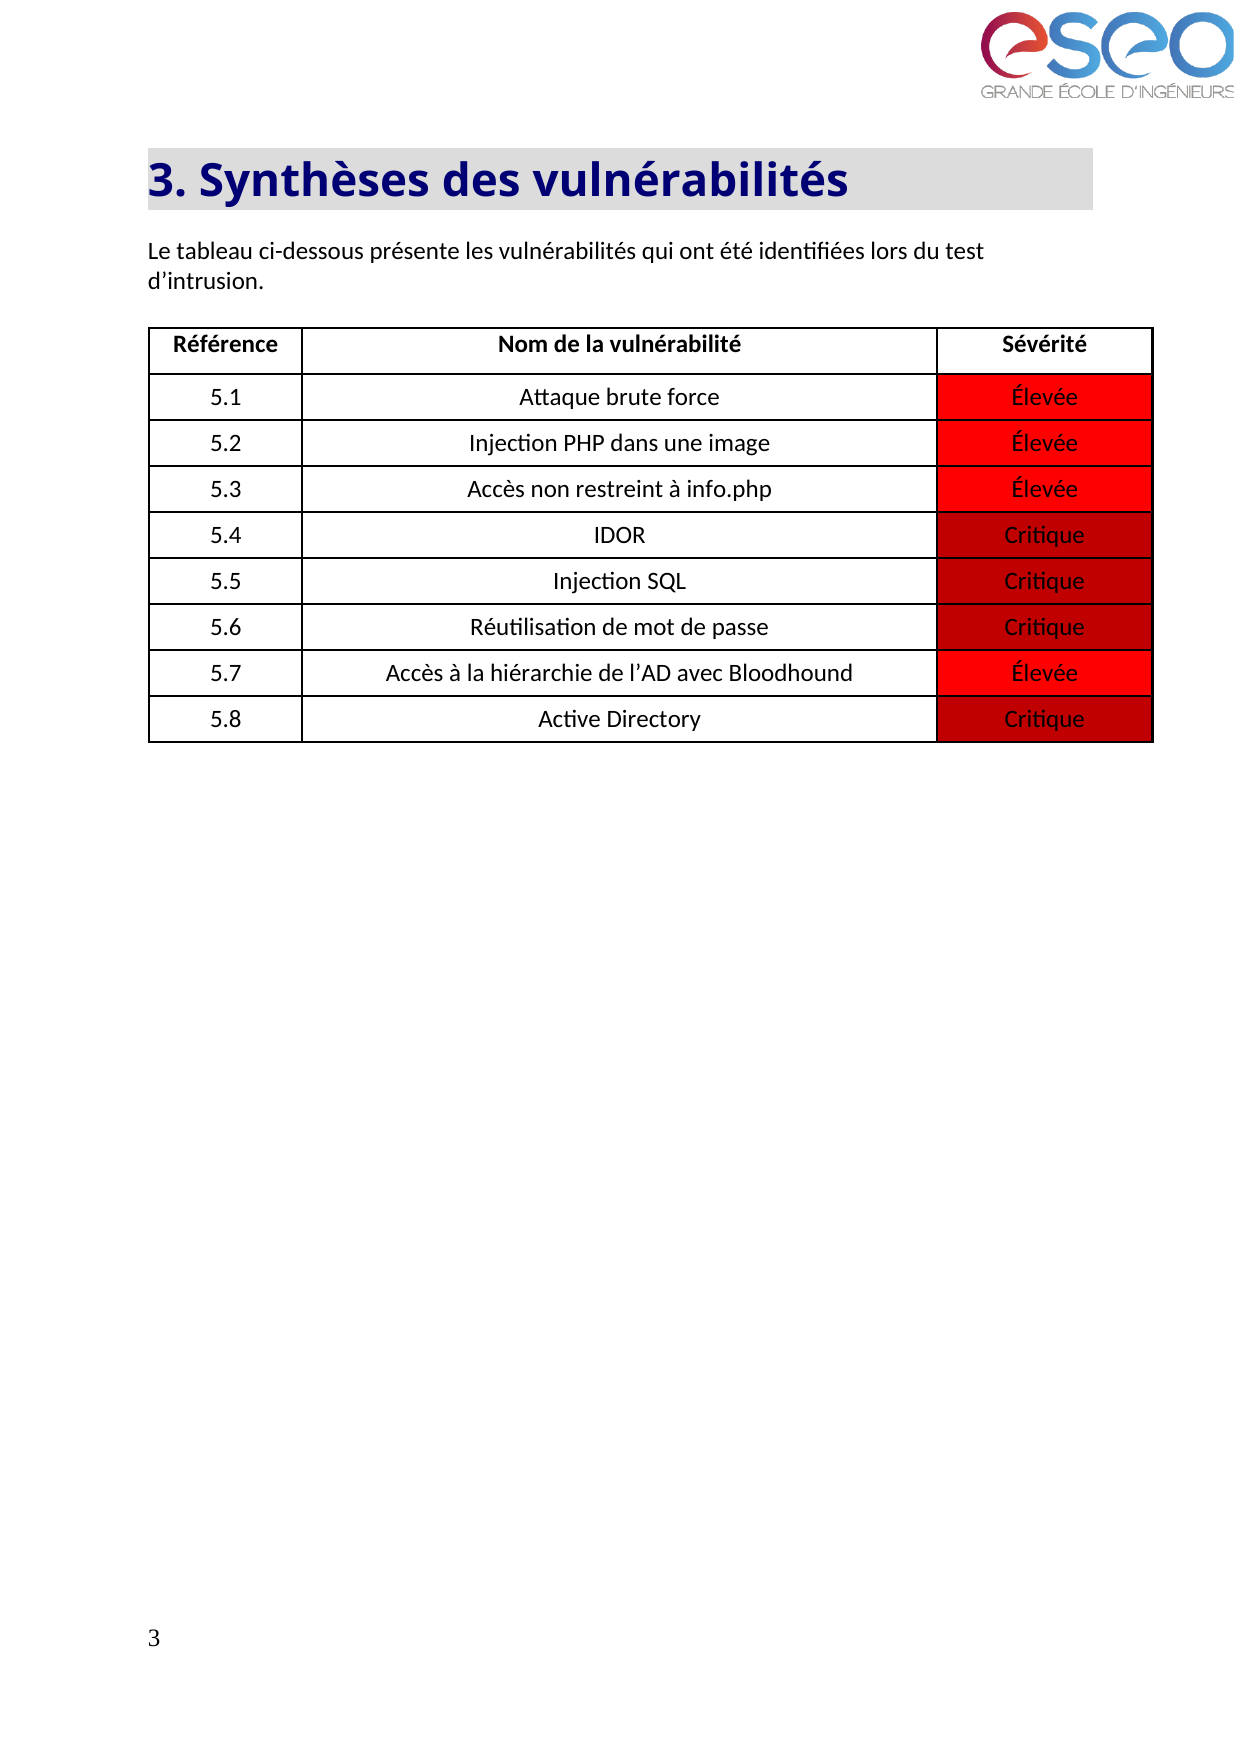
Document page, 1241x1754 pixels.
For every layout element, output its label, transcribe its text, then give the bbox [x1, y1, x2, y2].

table_cell IDOR [303, 513, 936, 557]
table_cell Élevée [938, 375, 1151, 419]
table_cell Critique [938, 605, 1151, 649]
table_cell 5.6 [150, 605, 301, 649]
table_cell Élevée [938, 651, 1151, 695]
table_cell Élevée [938, 467, 1151, 511]
table_cell Réutilisation de mot de passe [303, 605, 936, 649]
table_cell Critique [938, 559, 1151, 603]
text Le tableau ci-dessous présente les vulnérabilités qui ont été identifiées lors du test d’intrusion. [148, 235, 1093, 296]
table_cell Élevée [938, 421, 1151, 465]
table_cell 5.2 [150, 421, 301, 465]
table_cell 5.4 [150, 513, 301, 557]
table_cell 5.5 [150, 559, 301, 603]
table_cell Active Directory [303, 697, 936, 741]
table_cell Critique [938, 697, 1151, 741]
table_cell Injection SQL [303, 559, 936, 603]
table_cell Critique [938, 513, 1151, 557]
picture [979, 9, 1234, 99]
table_cell 5.3 [150, 467, 301, 511]
table_header Nom de la vulnérabilité [303, 329, 936, 373]
table_cell Accès non restreint à info.php [303, 467, 936, 511]
table_cell Injection PHP dans une image [303, 421, 936, 465]
subtitle Synthèses des vulnérabilités [148, 148, 1093, 210]
table_cell Attaque brute force [303, 375, 936, 419]
table_cell 5.1 [150, 375, 301, 419]
table_header Référence [150, 329, 301, 373]
table_cell Accès à la hiérarchie de l’AD avec Bloodhound [303, 651, 936, 695]
table_cell 5.7 [150, 651, 301, 695]
table_cell 5.8 [150, 697, 301, 741]
table_header Sévérité [938, 329, 1151, 373]
